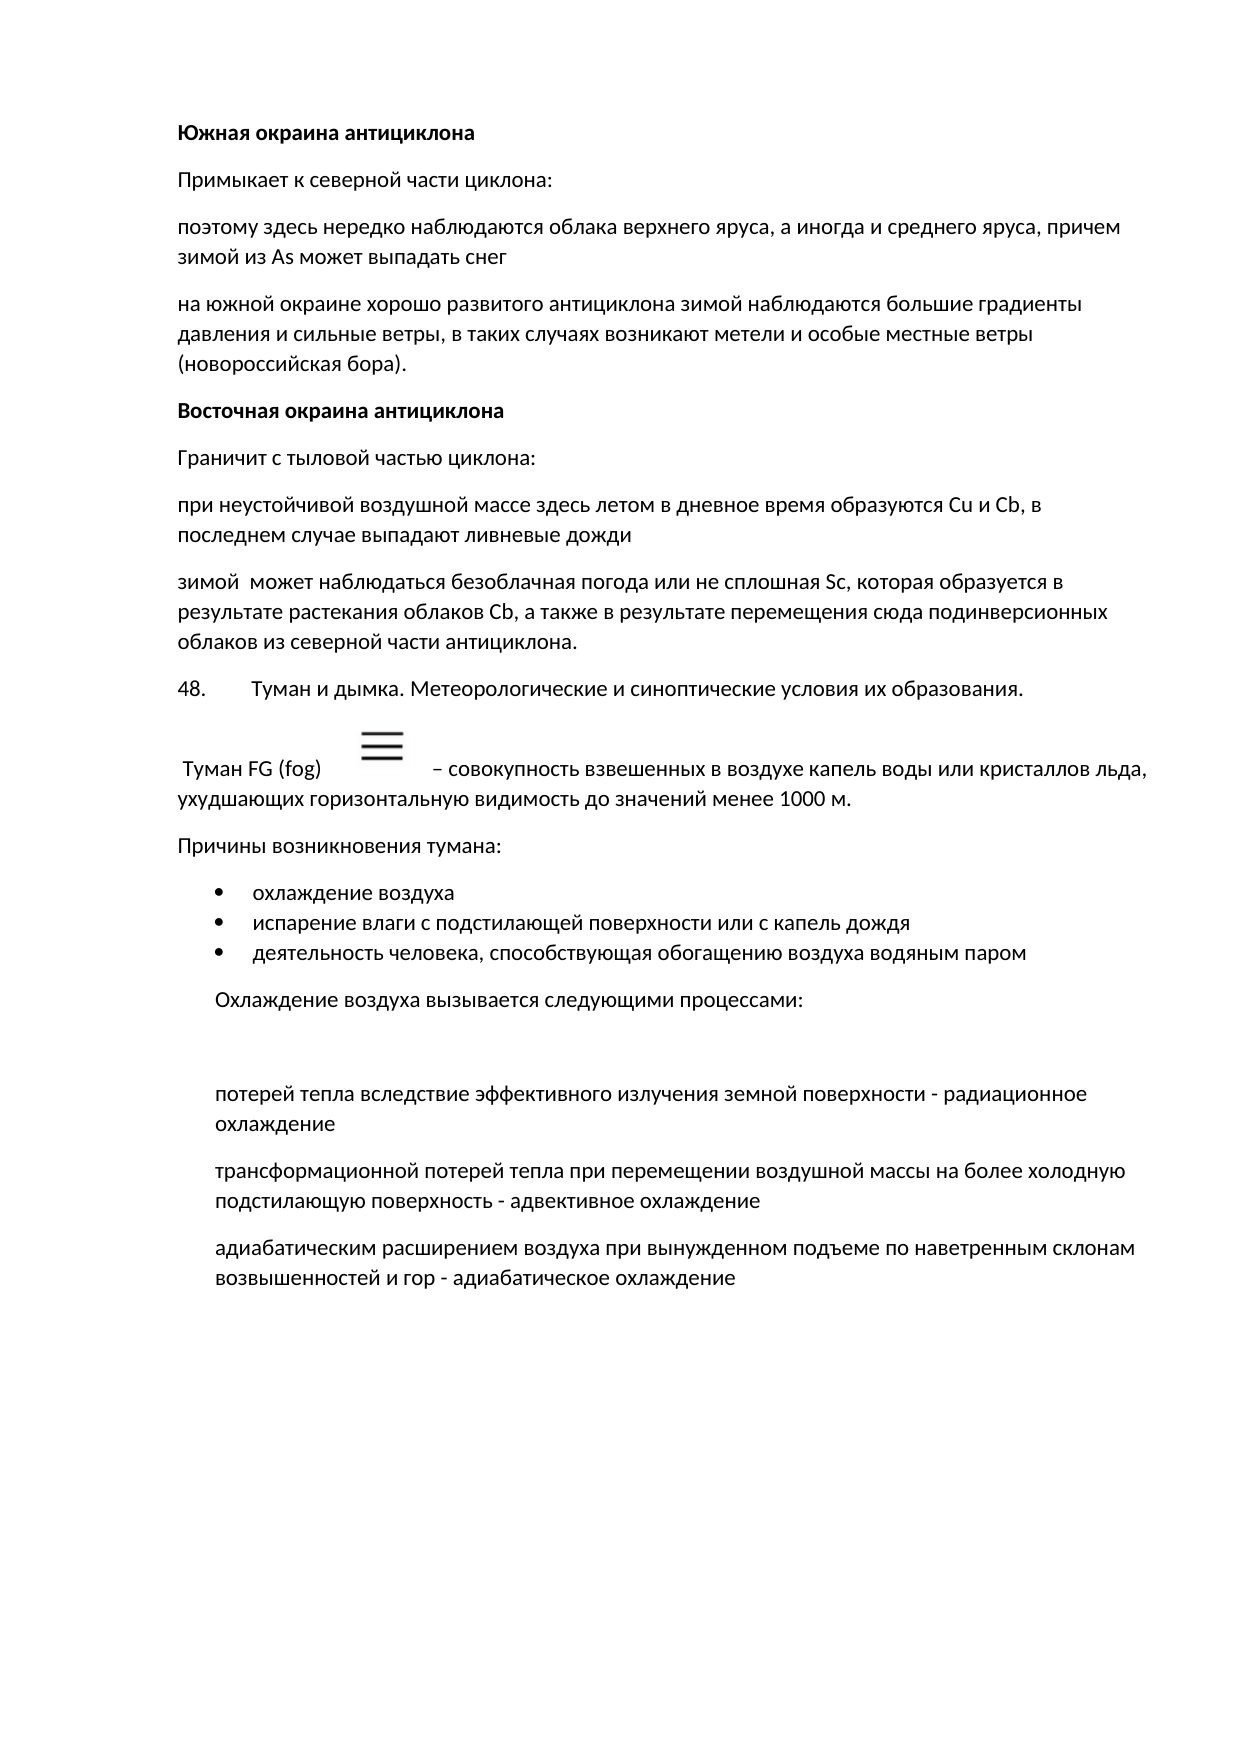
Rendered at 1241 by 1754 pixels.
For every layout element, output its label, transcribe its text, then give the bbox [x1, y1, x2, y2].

text при неустойчивой воздушной массе здесь летом в дневное время образуются Cu и Cb, в последнем случае выпадают ливневые дожди [177, 490, 1152, 548]
text на южной окраине хорошо развитого антициклона зимой наблюдаются большие градиенты давления и сильные ветры, в таких случаях возникают метели и особые местные ветры (новороссийская бора). [177, 289, 1152, 377]
text Туман FG (fog) – совокупность взвешенных в воздухе капель воды или кристаллов льда, ухудшающих горизонтальную видимость до значений менее 1000 м. [177, 721, 1152, 812]
text Примыкает к северной части циклона: [177, 165, 1152, 193]
text потерей тепла вследствие эффективного излучения земной поверхности - радиационное охлаждение [215, 1079, 1152, 1137]
text Граничит с тыловой частью циклона: [177, 443, 1152, 471]
text Причины возникновения тумана: [177, 831, 1152, 859]
text Охлаждение воздуха вызывается следующими процессами: [215, 985, 1152, 1013]
list охлаждение воздуха [215, 878, 1152, 906]
text Южная окраина антициклона [177, 118, 1152, 146]
text поэтому здесь нередко наблюдаются облака верхнего яруса, а иногда и среднего яруса, причем зимой из As может выпадать снег [177, 212, 1152, 270]
text 48. Туман и дымка. Метеорологические и синоптические условия их образования. [177, 674, 1152, 702]
text Восточная окраина антициклона [177, 396, 1152, 424]
picture [347, 721, 417, 777]
list деятельность человека, способствующая обогащению воздуха водяным паром [215, 938, 1152, 966]
text зимой может наблюдаться безоблачная погода или не сплошная Sc, которая образуется в результате растекания облаков Cb, а также в результате перемещения сюда подинверсионных облаков из северной части антициклона. [177, 567, 1152, 656]
list испарение влаги с подстилающей поверхности или с капель дождя [215, 908, 1152, 936]
text адиабатическим расширением воздуха при вынужденном подъеме по наветренным склонам возвышенностей и гор - адиабатическое охлаждение [215, 1233, 1152, 1291]
text трансформационной потерей тепла при перемещении воздушной массы на более холодную подстилающую поверхность - адвективное охлаждение [215, 1156, 1152, 1214]
